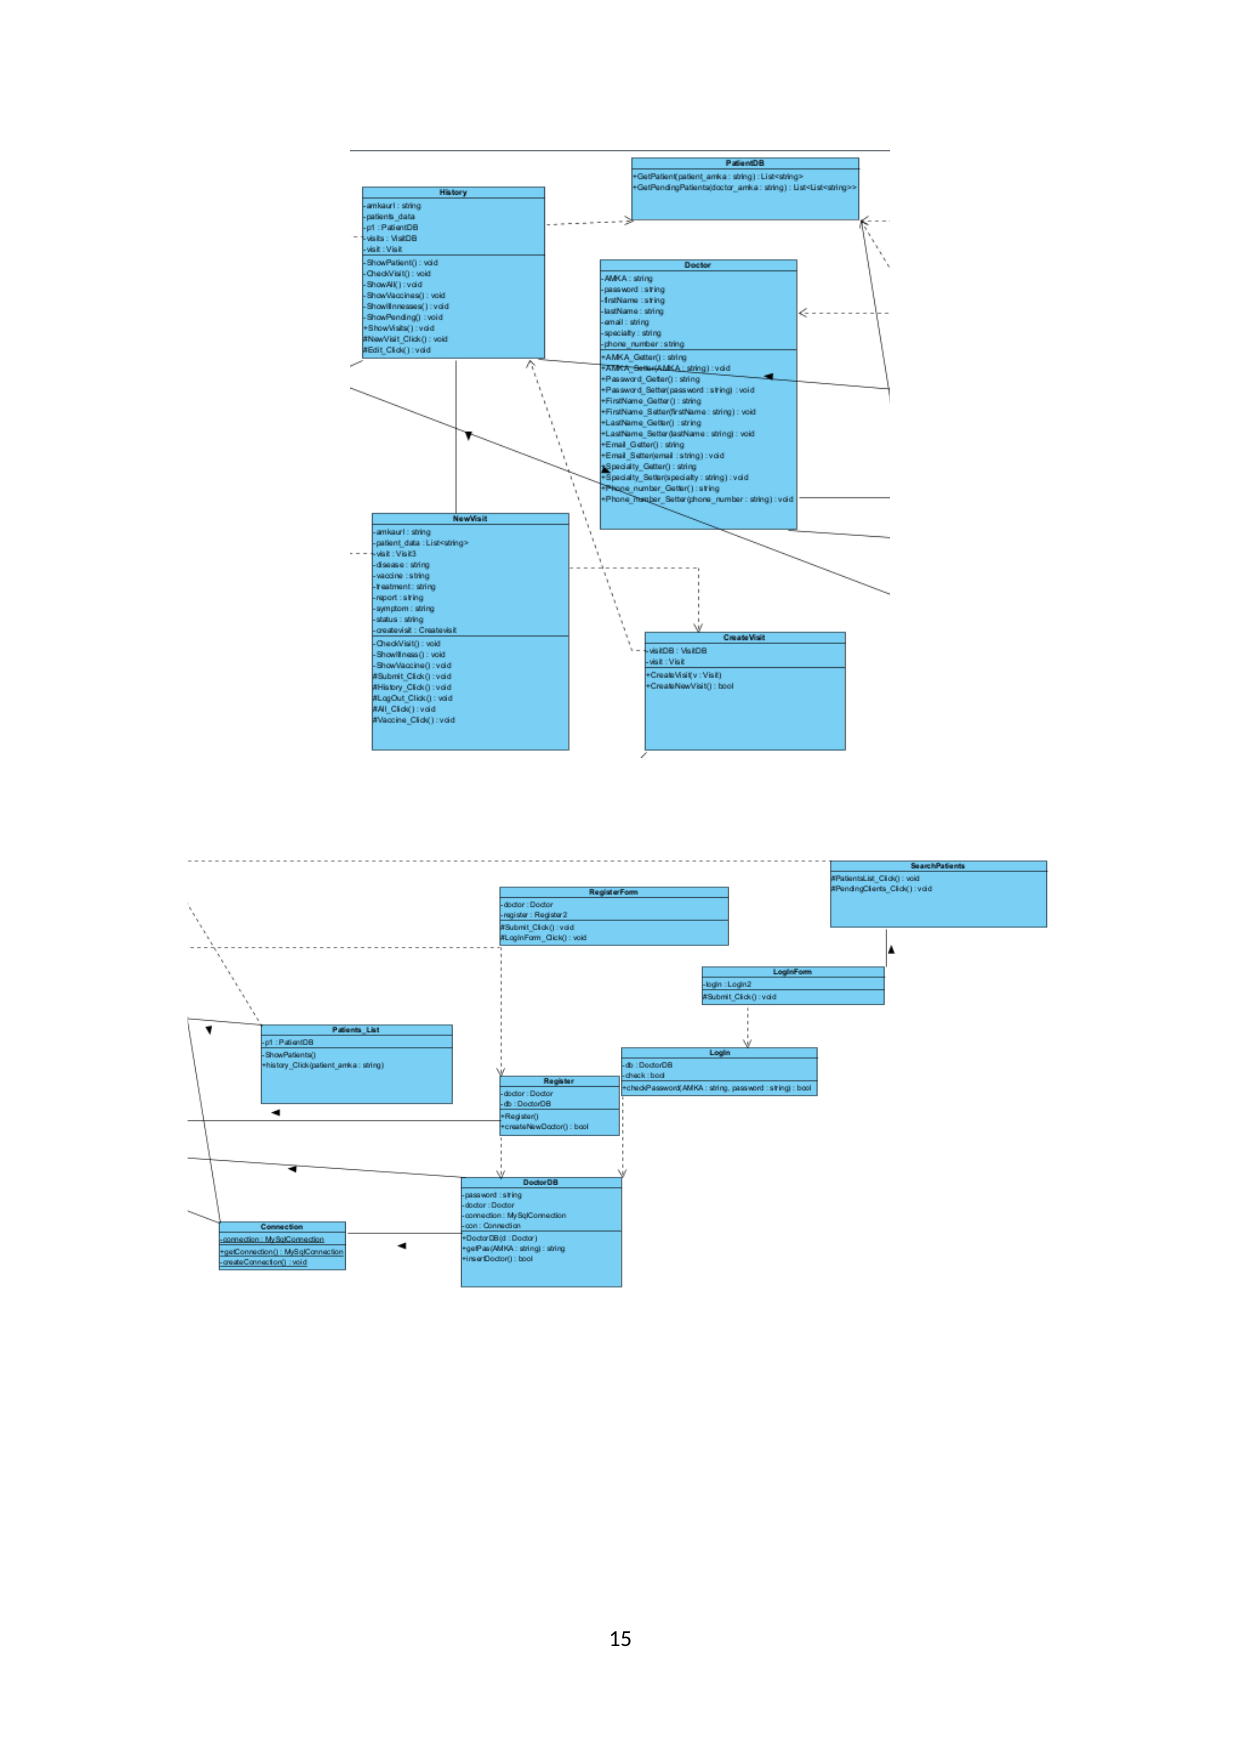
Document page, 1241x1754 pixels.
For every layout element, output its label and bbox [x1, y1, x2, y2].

picture [350, 150, 890, 758]
picture [187, 856, 1053, 1300]
